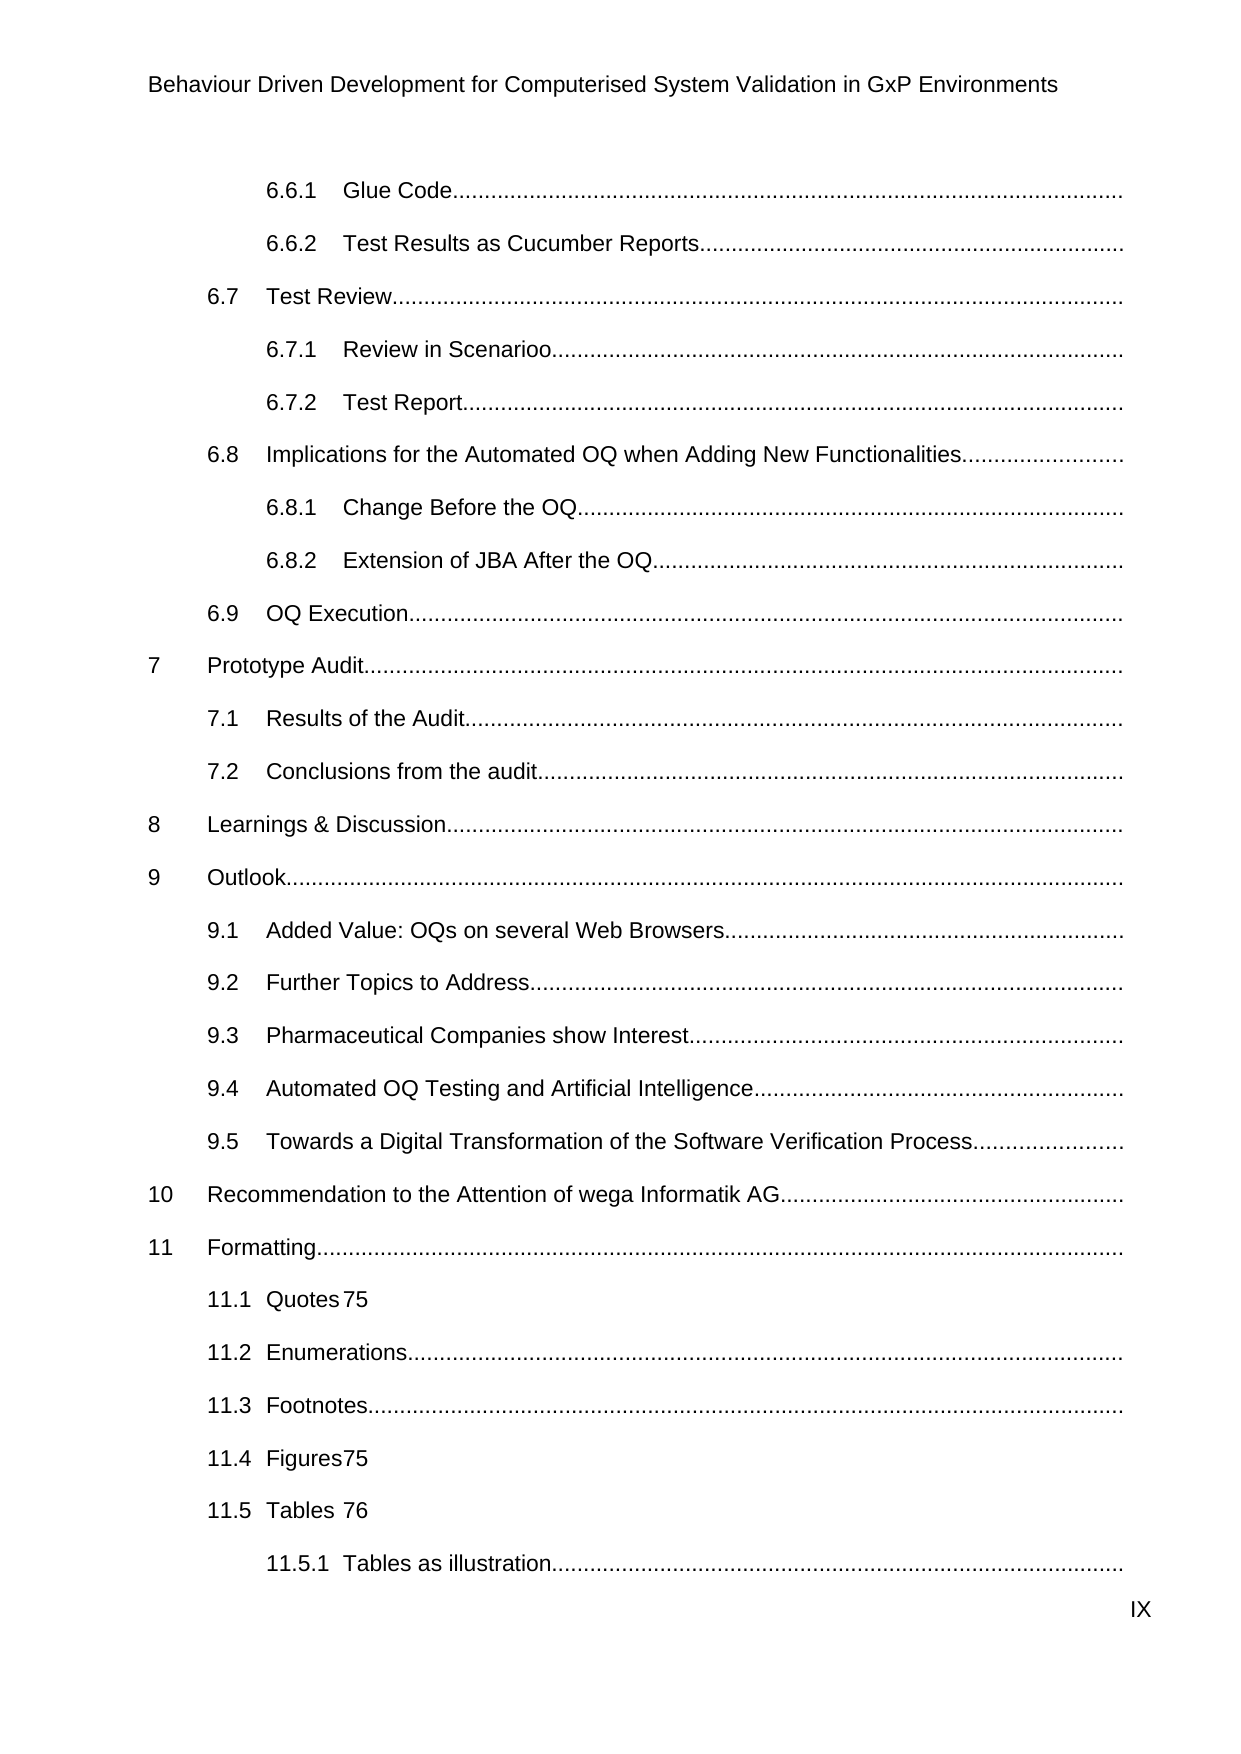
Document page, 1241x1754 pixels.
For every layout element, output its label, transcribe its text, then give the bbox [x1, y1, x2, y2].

text 9 Outlook 71 [148, 864, 1092, 890]
text 11.5.1 Tables as illustration 76 [266, 1550, 1092, 1577]
text 9.1 Added Value: OQs on several Web Browsers 71 [207, 917, 1092, 943]
text 11.4 Figures 75 [207, 1445, 1092, 1471]
text 7 Prototype Audit 67 [148, 652, 1092, 679]
text 6.8.1 Change Before the OQ 65 [266, 494, 1092, 520]
text 9.5 Towards a Digital Transformation of the Software Verification Process 72 [207, 1128, 1092, 1154]
text 6.7.1 Review in Scenarioo 60 [266, 336, 1092, 362]
text 6.8 Implications for the Automated OQ when Adding New Functionalities 64 [207, 441, 1092, 468]
text 11.3 Footnotes 75 [207, 1392, 1092, 1418]
text 11 Formatting 75 [148, 1233, 1092, 1260]
text 11.5 Tables 76 [207, 1497, 1092, 1524]
text 6.8.2 Extension of JBA After the OQ 66 [266, 547, 1092, 573]
text 8 Learnings & Discussion 68 [148, 811, 1092, 837]
text 11.2 Enumerations 75 [207, 1339, 1092, 1365]
text 6.6.1 Glue Code 58 [266, 177, 1092, 203]
text 6.7 Test Review 60 [207, 283, 1092, 309]
text 9.2 Further Topics to Address 71 [207, 969, 1092, 996]
text 7.2 Conclusions from the audit 67 [207, 758, 1092, 784]
text 6.9 OQ Execution 66 [207, 600, 1092, 626]
text 9.4 Automated OQ Testing and Artificial Intelligence 72 [207, 1075, 1092, 1101]
text 9.3 Pharmaceutical Companies show Interest 72 [207, 1022, 1092, 1048]
text 6.7.2 Test Report 64 [266, 388, 1092, 415]
text 10 Recommendation to the Attention of wega Informatik AG 74 [148, 1181, 1092, 1207]
text 11.1 Quotes 75 [207, 1286, 1092, 1313]
text 7.1 Results of the Audit 67 [207, 705, 1092, 732]
text 6.6.2 Test Results as Cucumber Reports 60 [266, 230, 1092, 256]
